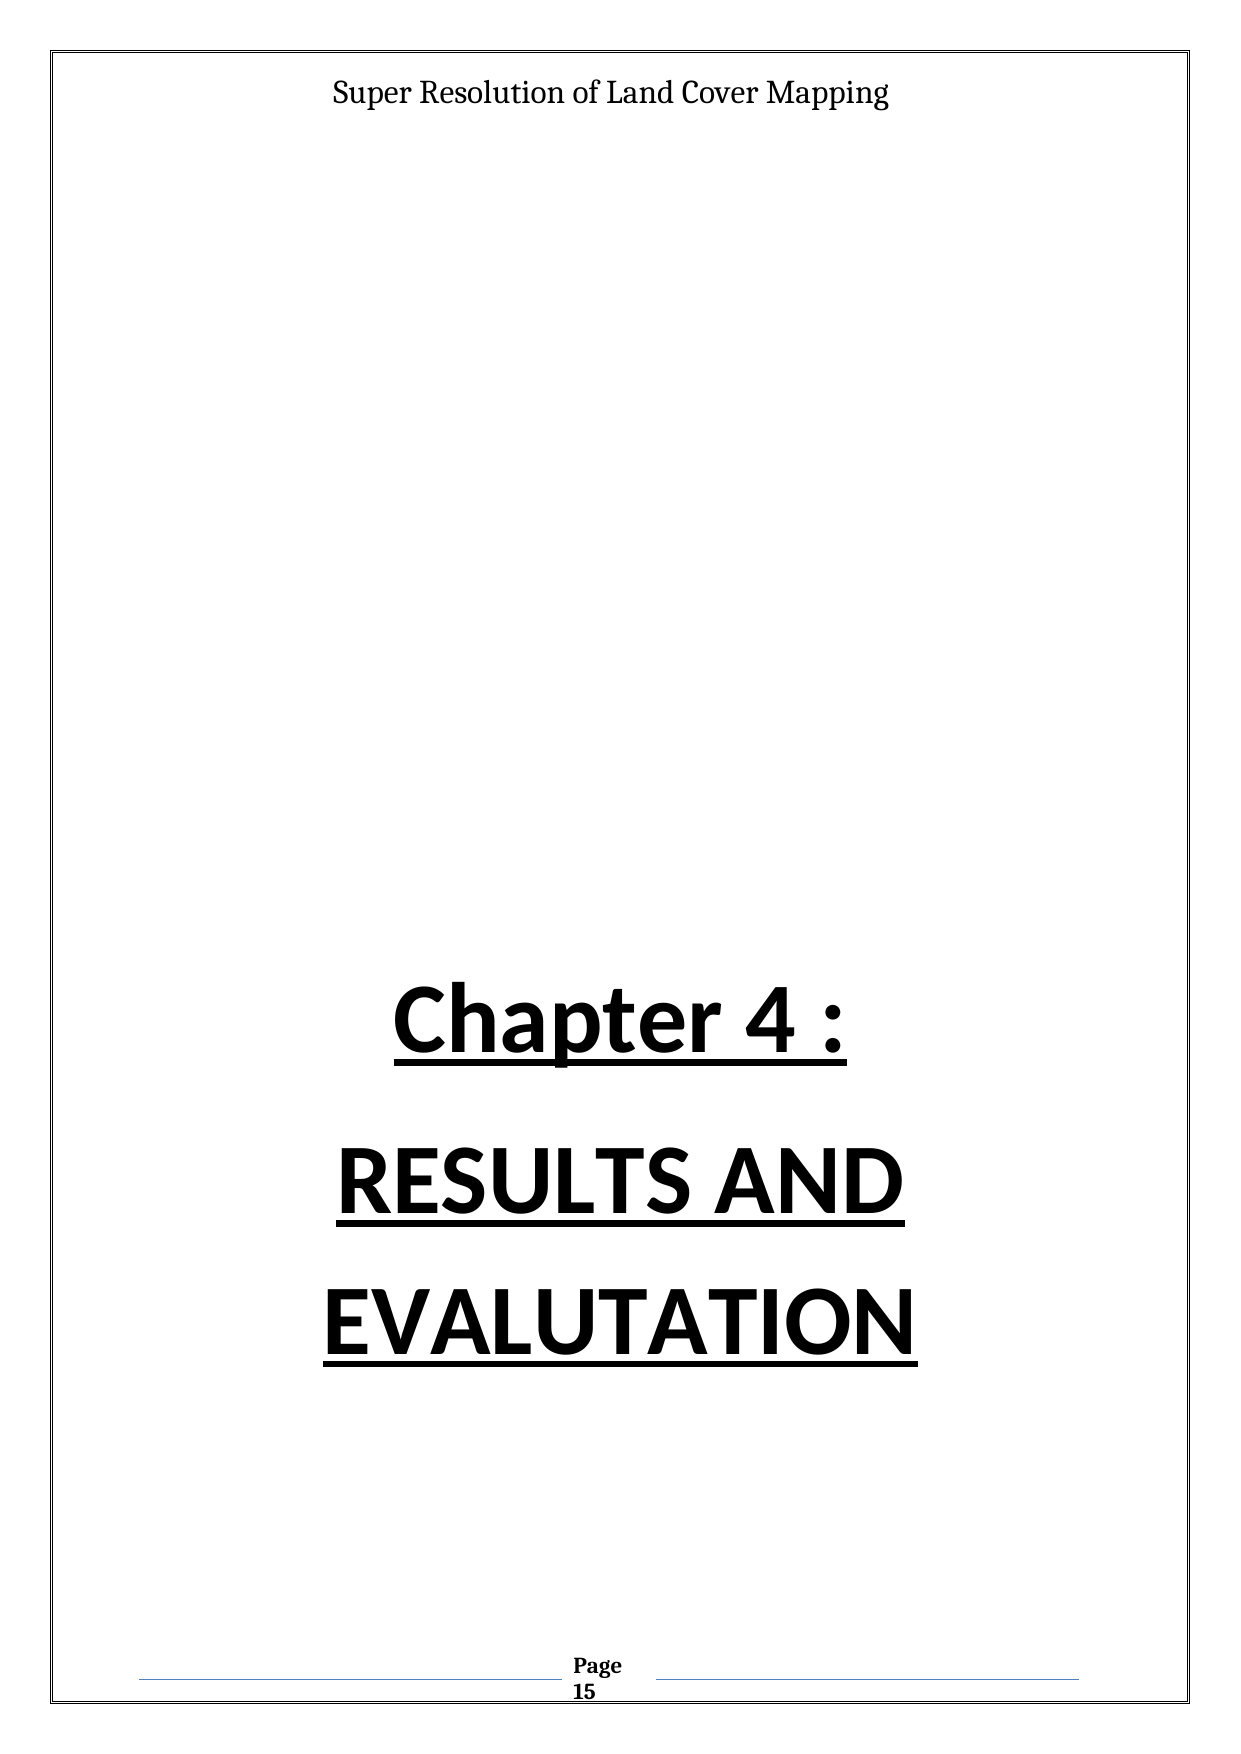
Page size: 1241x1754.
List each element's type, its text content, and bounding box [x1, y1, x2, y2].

text Chapter 4 : [150, 956, 1090, 1078]
text RESULTS AND EVALUTATION [150, 1117, 1090, 1379]
